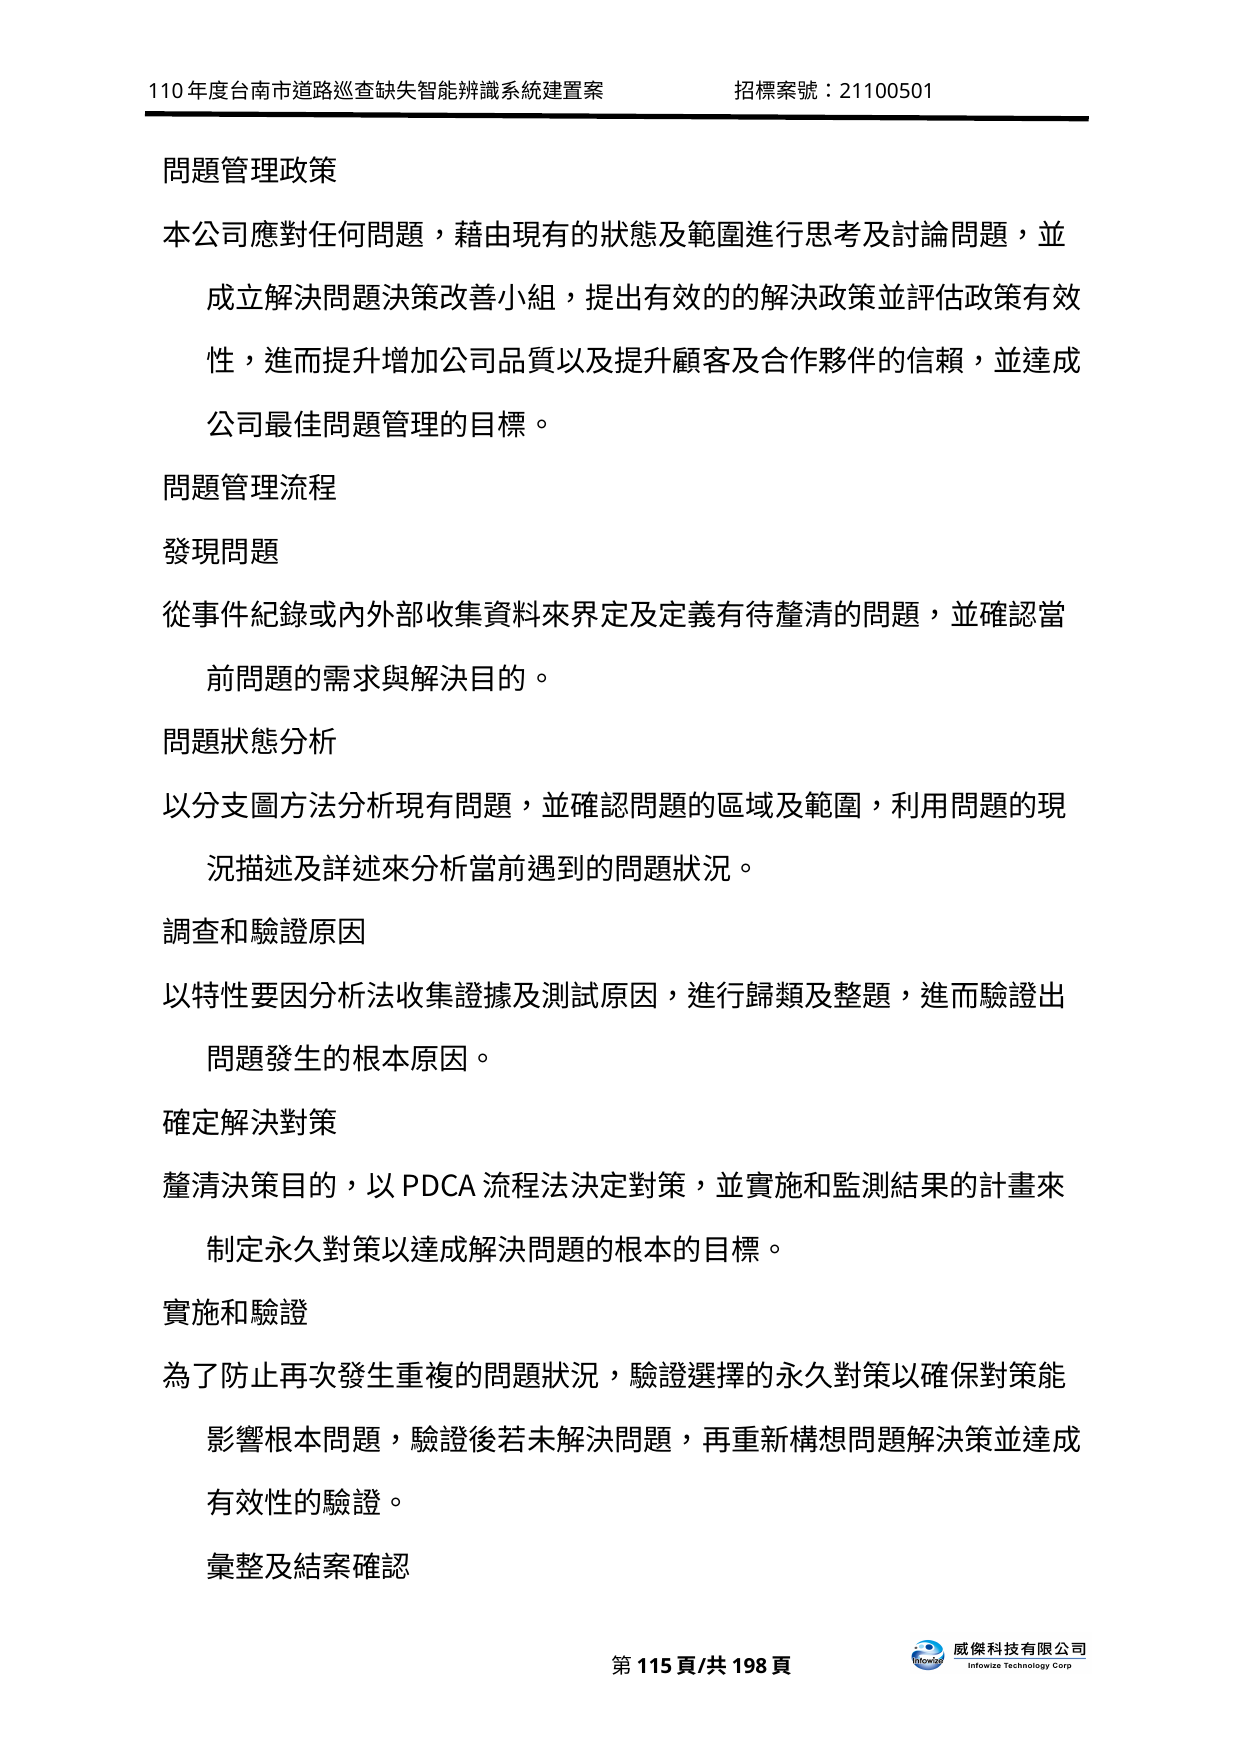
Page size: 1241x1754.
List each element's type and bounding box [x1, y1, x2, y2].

picture [910, 1632, 1093, 1674]
